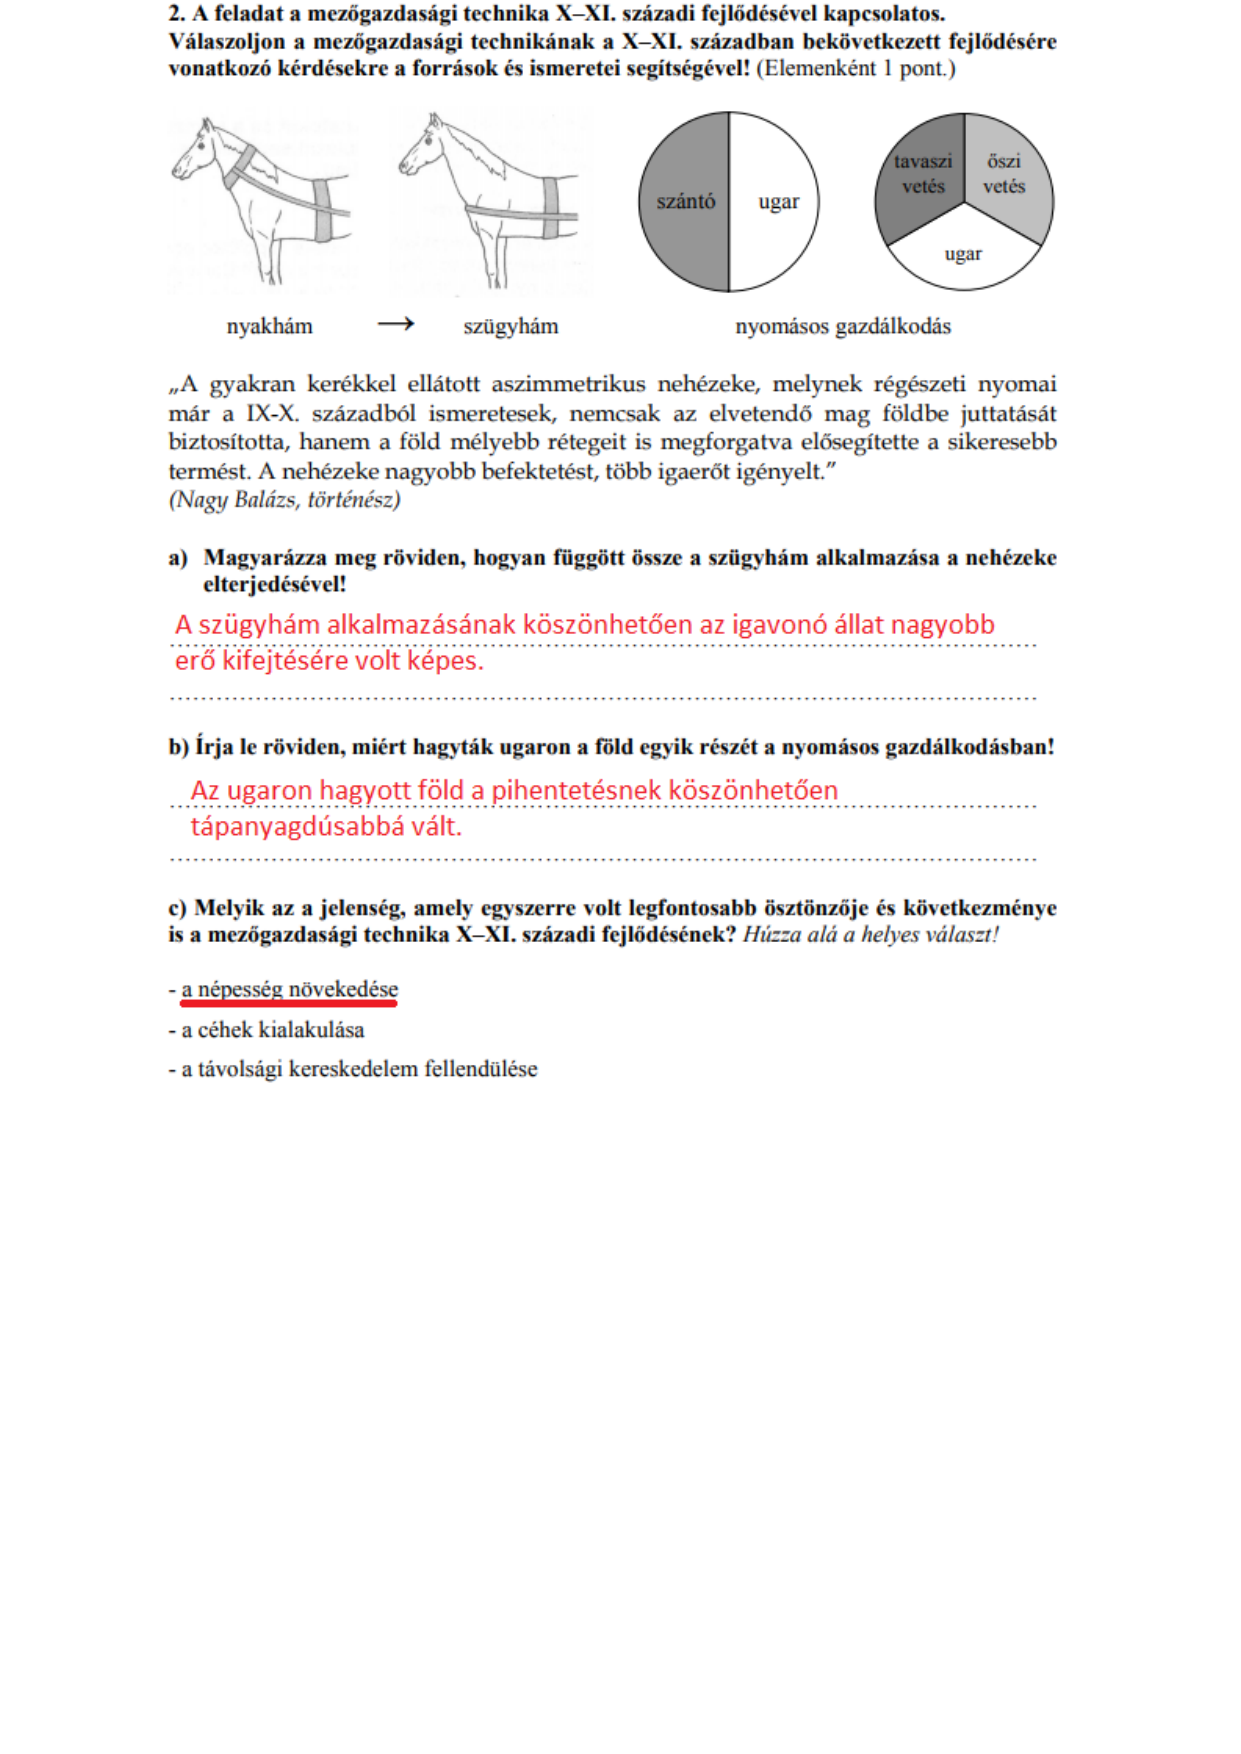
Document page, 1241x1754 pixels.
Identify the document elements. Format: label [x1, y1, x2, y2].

picture [167, 0, 1074, 1089]
